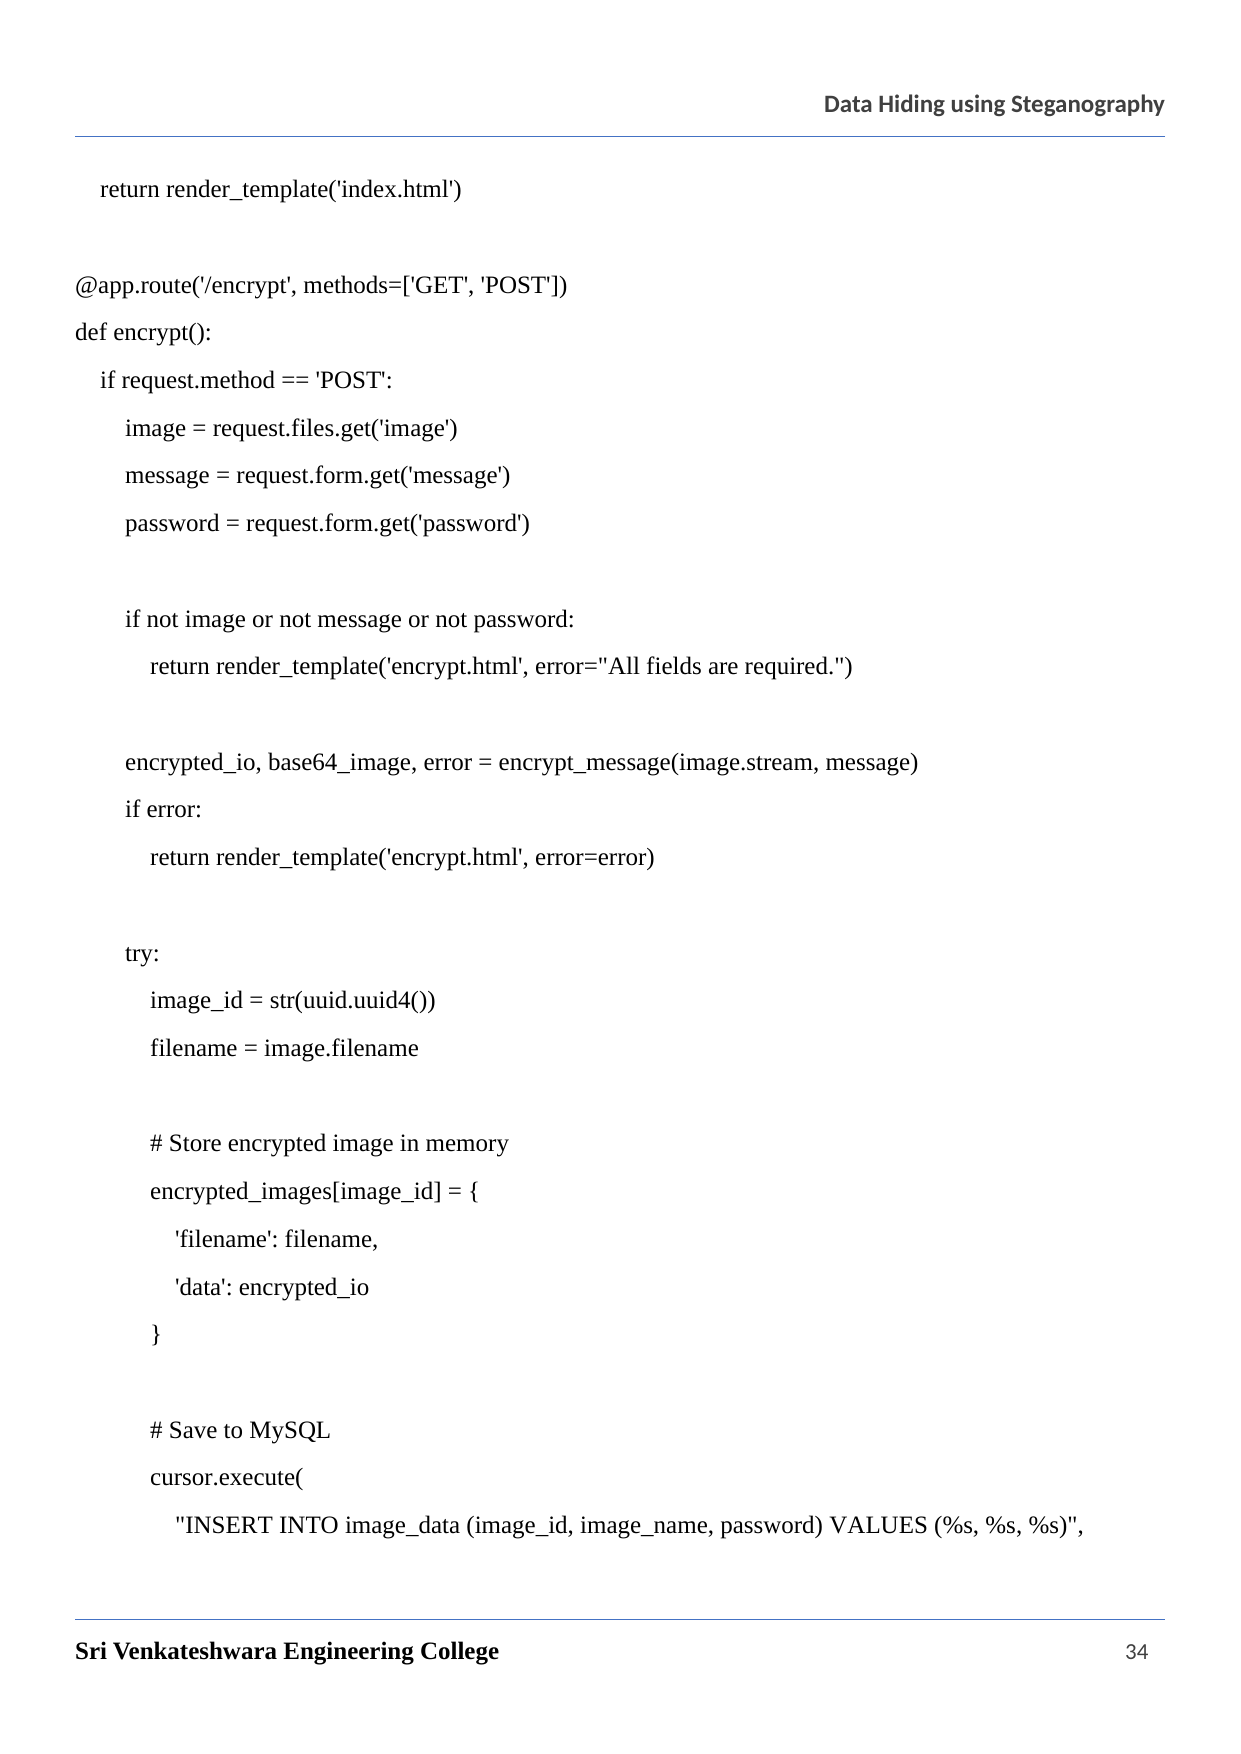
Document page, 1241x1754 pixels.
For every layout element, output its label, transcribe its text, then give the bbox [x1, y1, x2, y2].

text 'data': encrypted_io [75, 1272, 1165, 1300]
text "INSERT INTO image_data (image_id, image_name, password) VALUES (%s, %s, %s)", [75, 1510, 1165, 1539]
text cursor.execute( [75, 1462, 1165, 1491]
text password = request.form.get('password') [75, 508, 1165, 537]
text try: [75, 938, 1165, 966]
text image = request.files.get('image') [75, 413, 1165, 442]
text # Store encrypted image in memory [75, 1128, 1165, 1157]
text } [75, 1319, 1165, 1348]
text filename = image.filename [75, 1033, 1165, 1062]
text 'filename': filename, [75, 1224, 1165, 1253]
text return render_template('index.html') [75, 174, 1165, 203]
text def encrypt(): [75, 317, 1165, 346]
text return render_template('encrypt.html', error=error) [75, 842, 1165, 871]
text return render_template('encrypt.html', error="All fields are required.") [75, 651, 1165, 680]
text encrypted_images[image_id] = { [75, 1176, 1165, 1205]
text # Save to MySQL [75, 1415, 1165, 1443]
text encrypted_io, base64_image, error = encrypt_message(image.stream, message) [75, 747, 1165, 776]
text message = request.form.get('message') [75, 461, 1165, 489]
text @app.route('/encrypt', methods=['GET', 'POST']) [75, 270, 1165, 298]
text if request.method == 'POST': [75, 365, 1165, 394]
text image_id = str(uuid.uuid4()) [75, 985, 1165, 1014]
text if error: [75, 794, 1165, 823]
text if not image or not message or not password: [75, 604, 1165, 632]
